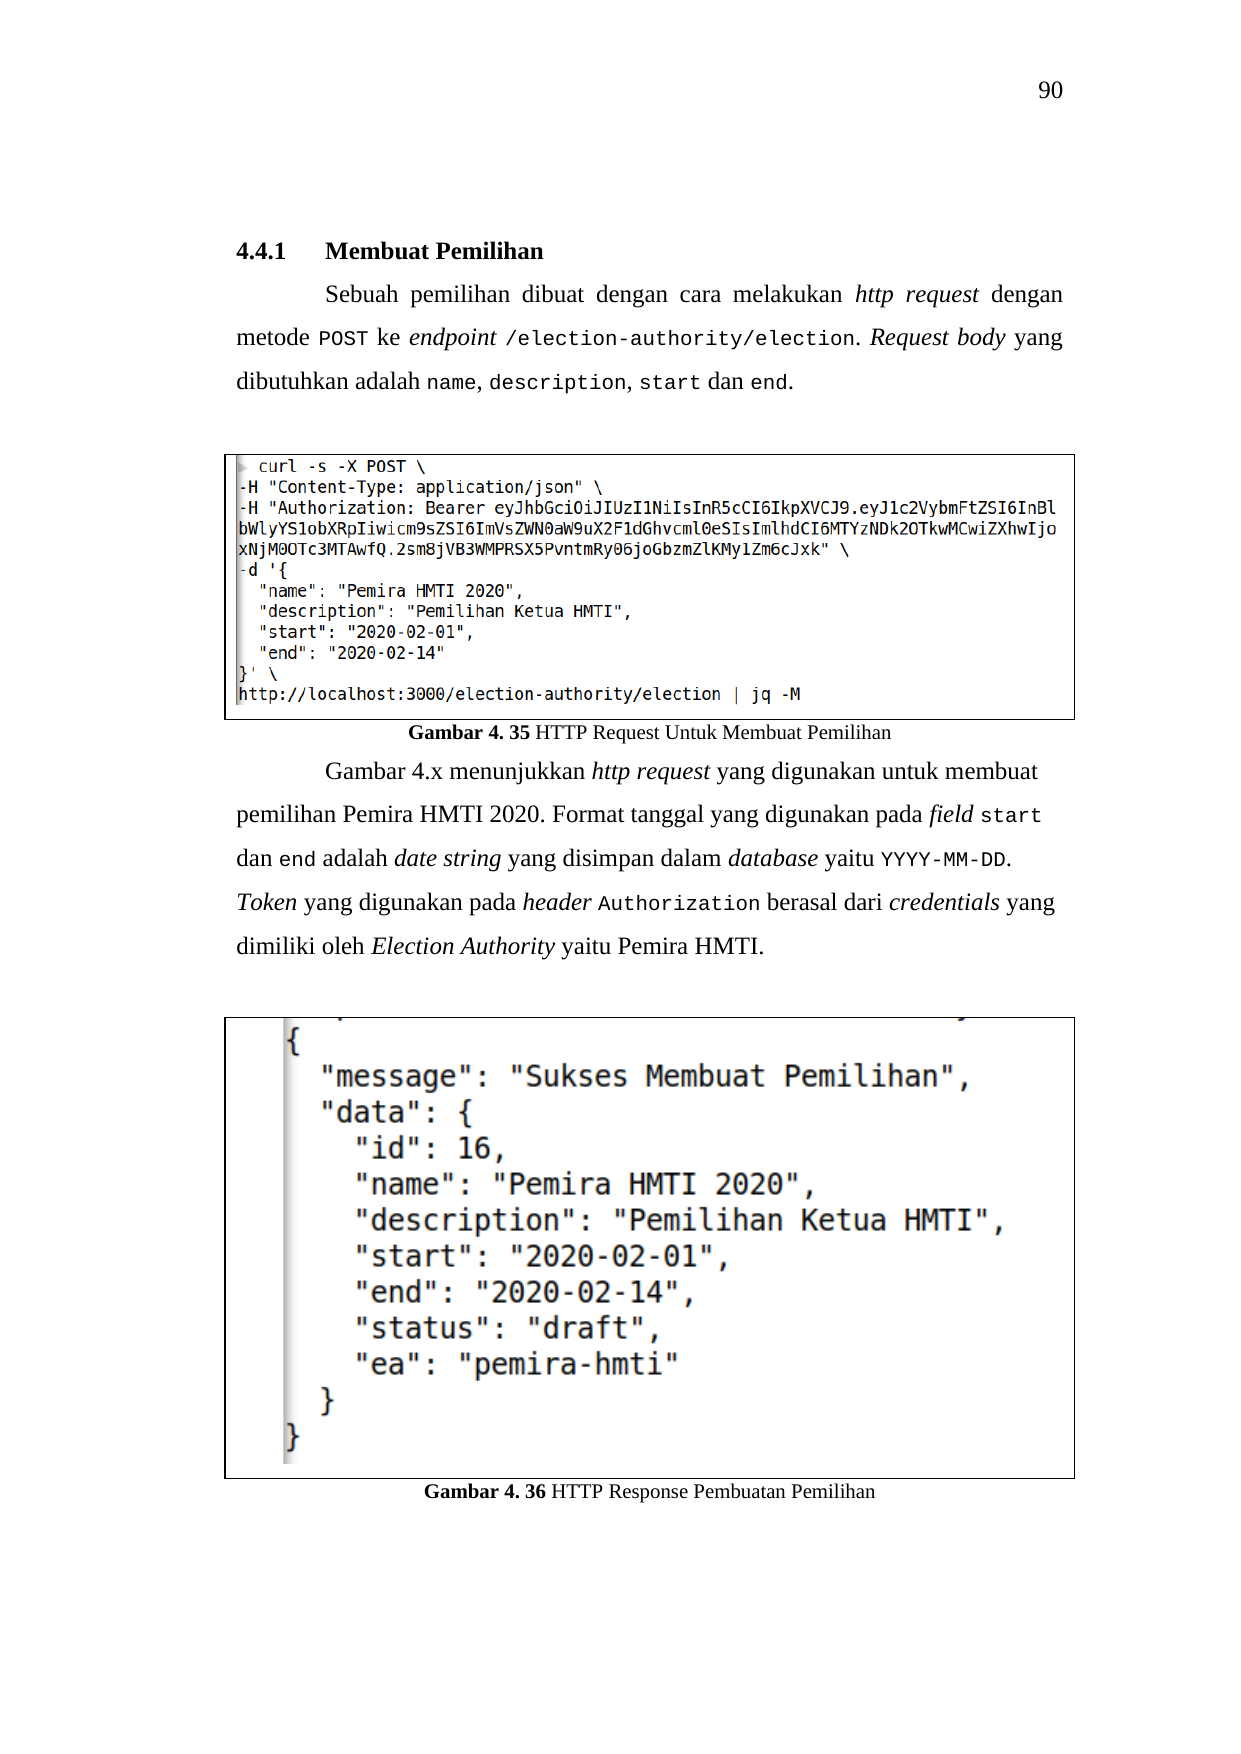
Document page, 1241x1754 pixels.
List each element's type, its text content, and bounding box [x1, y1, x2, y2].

subtitle Membuat Pemilihan [236, 236, 1063, 265]
picture [236, 455, 1064, 705]
text Gambar 4.x menunjukkan http request yang digunakan untuk membuat pemilihan Pemira HMTI 2020. Format tanggal yang digunakan pada field start dan end adalah date string yang disimpan dalam database yaitu YYYY-MM-DD. Token yang digunakan pada header Authorization berasal dari credentials yang dimiliki oleh Election Authority yaitu Pemira HMTI. [236, 756, 1063, 960]
table_header [226, 455, 1074, 719]
text Sebuah pemilihan dibuat dengan cara melakukan http request dengan metode POST ke endpoint /election-authority/election. Request body yang dibutuhkan adalah name, description, start dan end. [236, 279, 1063, 396]
table_header [226, 1018, 1074, 1478]
picture [283, 1018, 1017, 1464]
